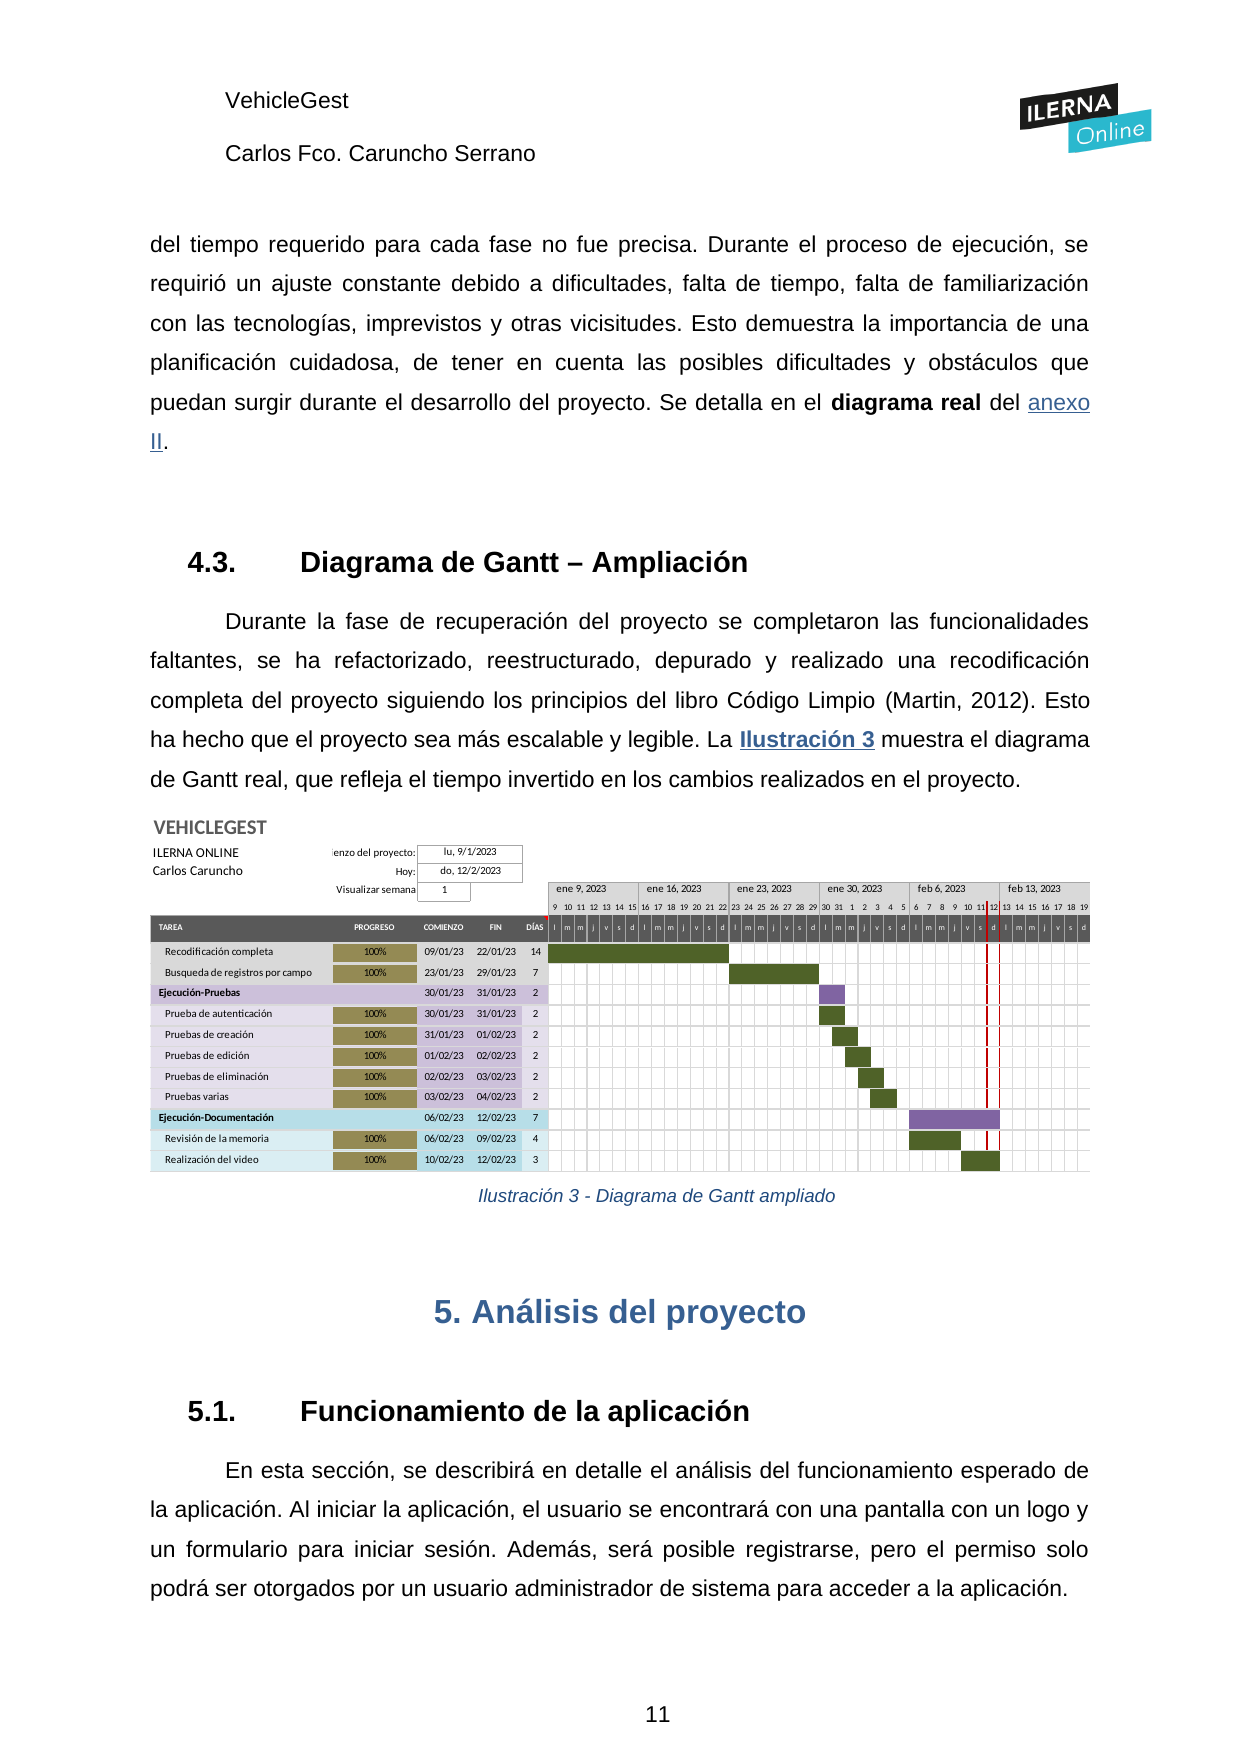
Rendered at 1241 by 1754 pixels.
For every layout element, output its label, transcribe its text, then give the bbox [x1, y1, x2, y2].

picture [1020, 83, 1152, 153]
text Ilustración 3 - Diagrama de Gantt ampliado [150, 1185, 1090, 1207]
text En esta sección, se describirá en detalle el análisis del funcionamiento esperado de la aplicación. Al iniciar la aplicación, el usuario se encontrará con una pantalla con un logo y un formulario para iniciar sesión. Además, será posible registrarse, pero el permiso solo podrá ser otorgados por un usuario administrador de sistema para acceder a la aplicación. [150, 1457, 1090, 1602]
text Durante la fase de recuperación del proyecto se completaron las funcionalidades faltantes, se ha refactorizado, reestructurado, depurado y realizado una recodificación completa del proyecto siguiendo los principios del libro Código Limpio . Esto ha hecho que el proyecto sea más escalable y legible. La Ilustración 3 muestra el diagrama de Gantt real, que refleja el tiempo invertido en los cambios realizados en el proyecto. [150, 608, 1090, 792]
subtitle Diagrama de Gantt – Ampliación [187, 545, 1090, 578]
subtitle Funcionamiento de la aplicación [187, 1394, 1090, 1427]
subtitle Análisis del proyecto [150, 1292, 1090, 1331]
